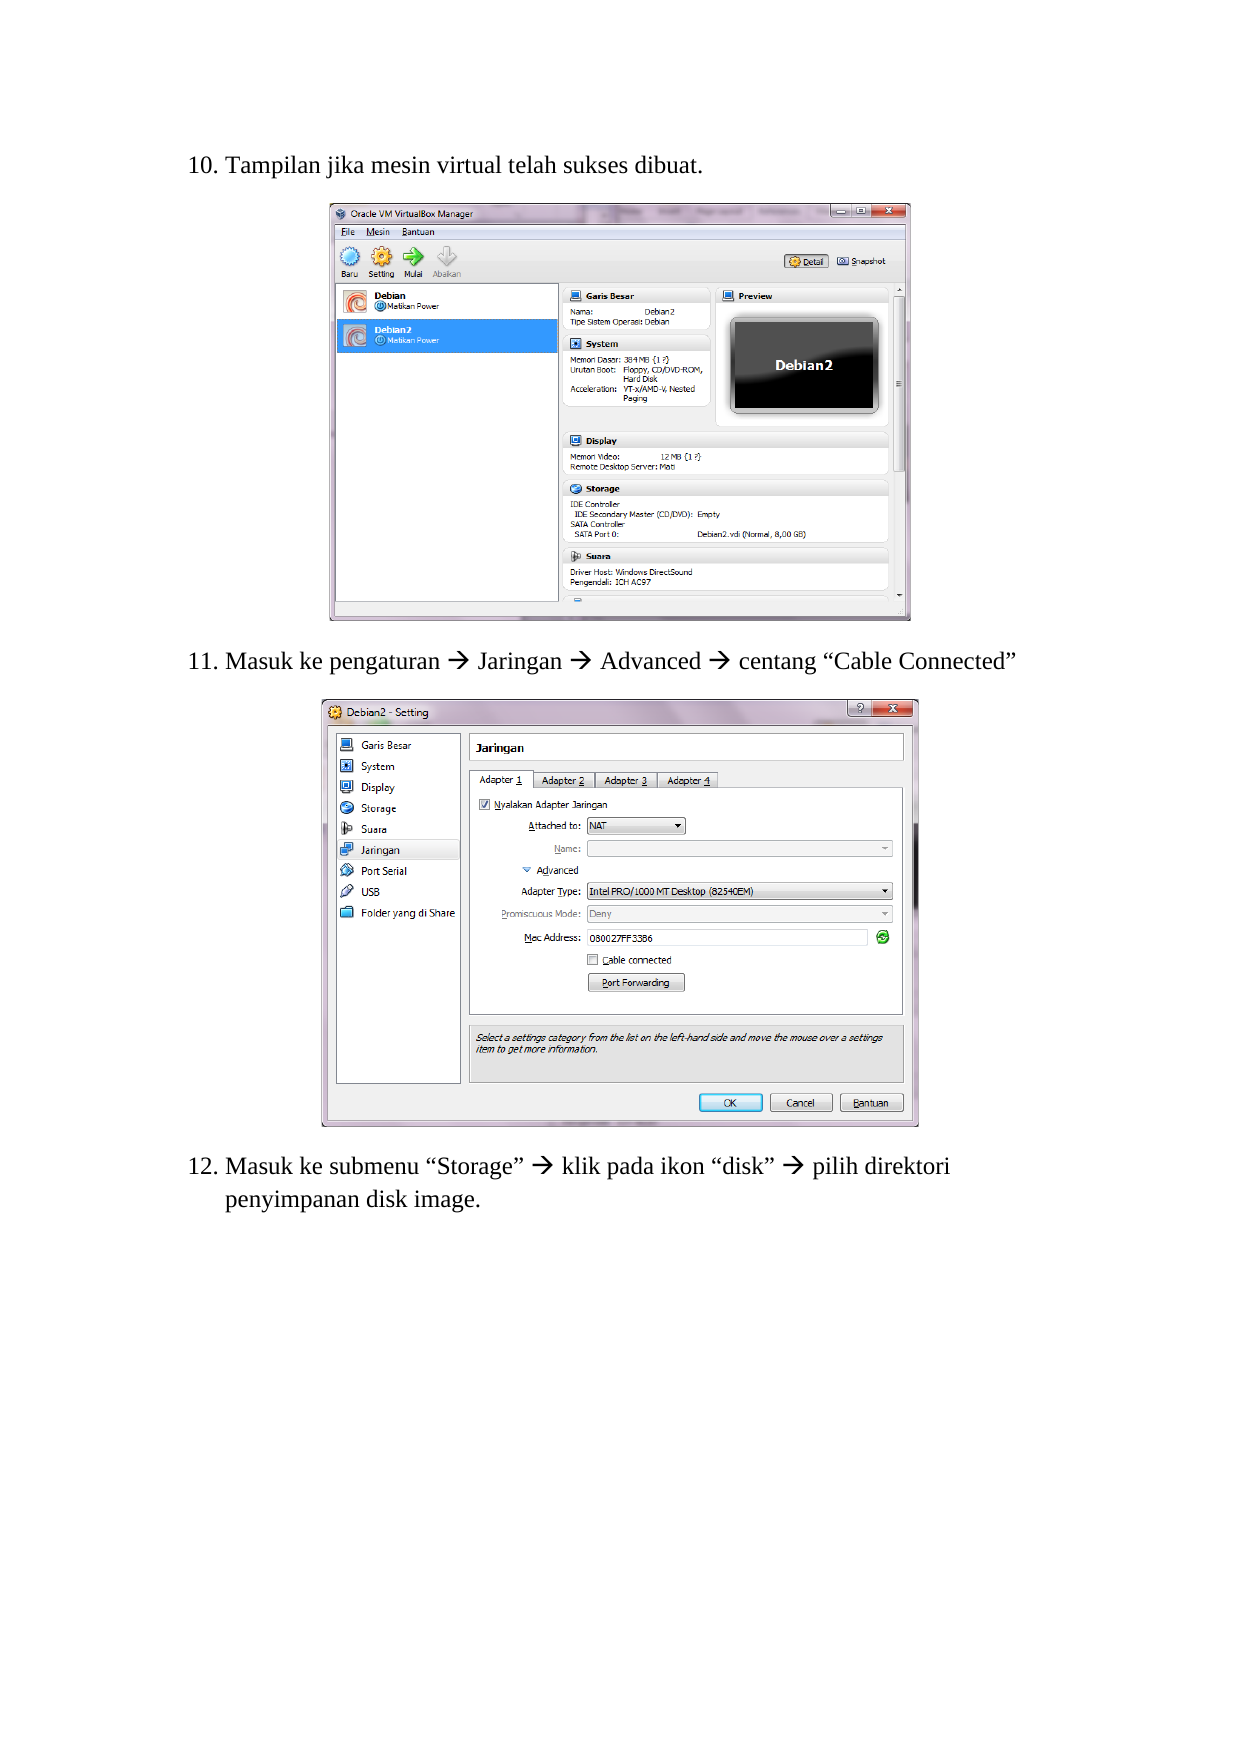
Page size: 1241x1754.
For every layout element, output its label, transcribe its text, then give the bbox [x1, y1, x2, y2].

list Tampilan jika mesin virtual telah sukses dibuat. [187, 150, 1090, 179]
list Masuk ke pengaturan Jaringan Advanced centang “Cable Connected” [187, 646, 1090, 674]
list Masuk ke submenu “Storage” klik pada ikon “disk” pilih direktori penyimpanan disk image. [187, 1151, 1090, 1213]
picture [329, 203, 911, 621]
picture [321, 699, 919, 1127]
